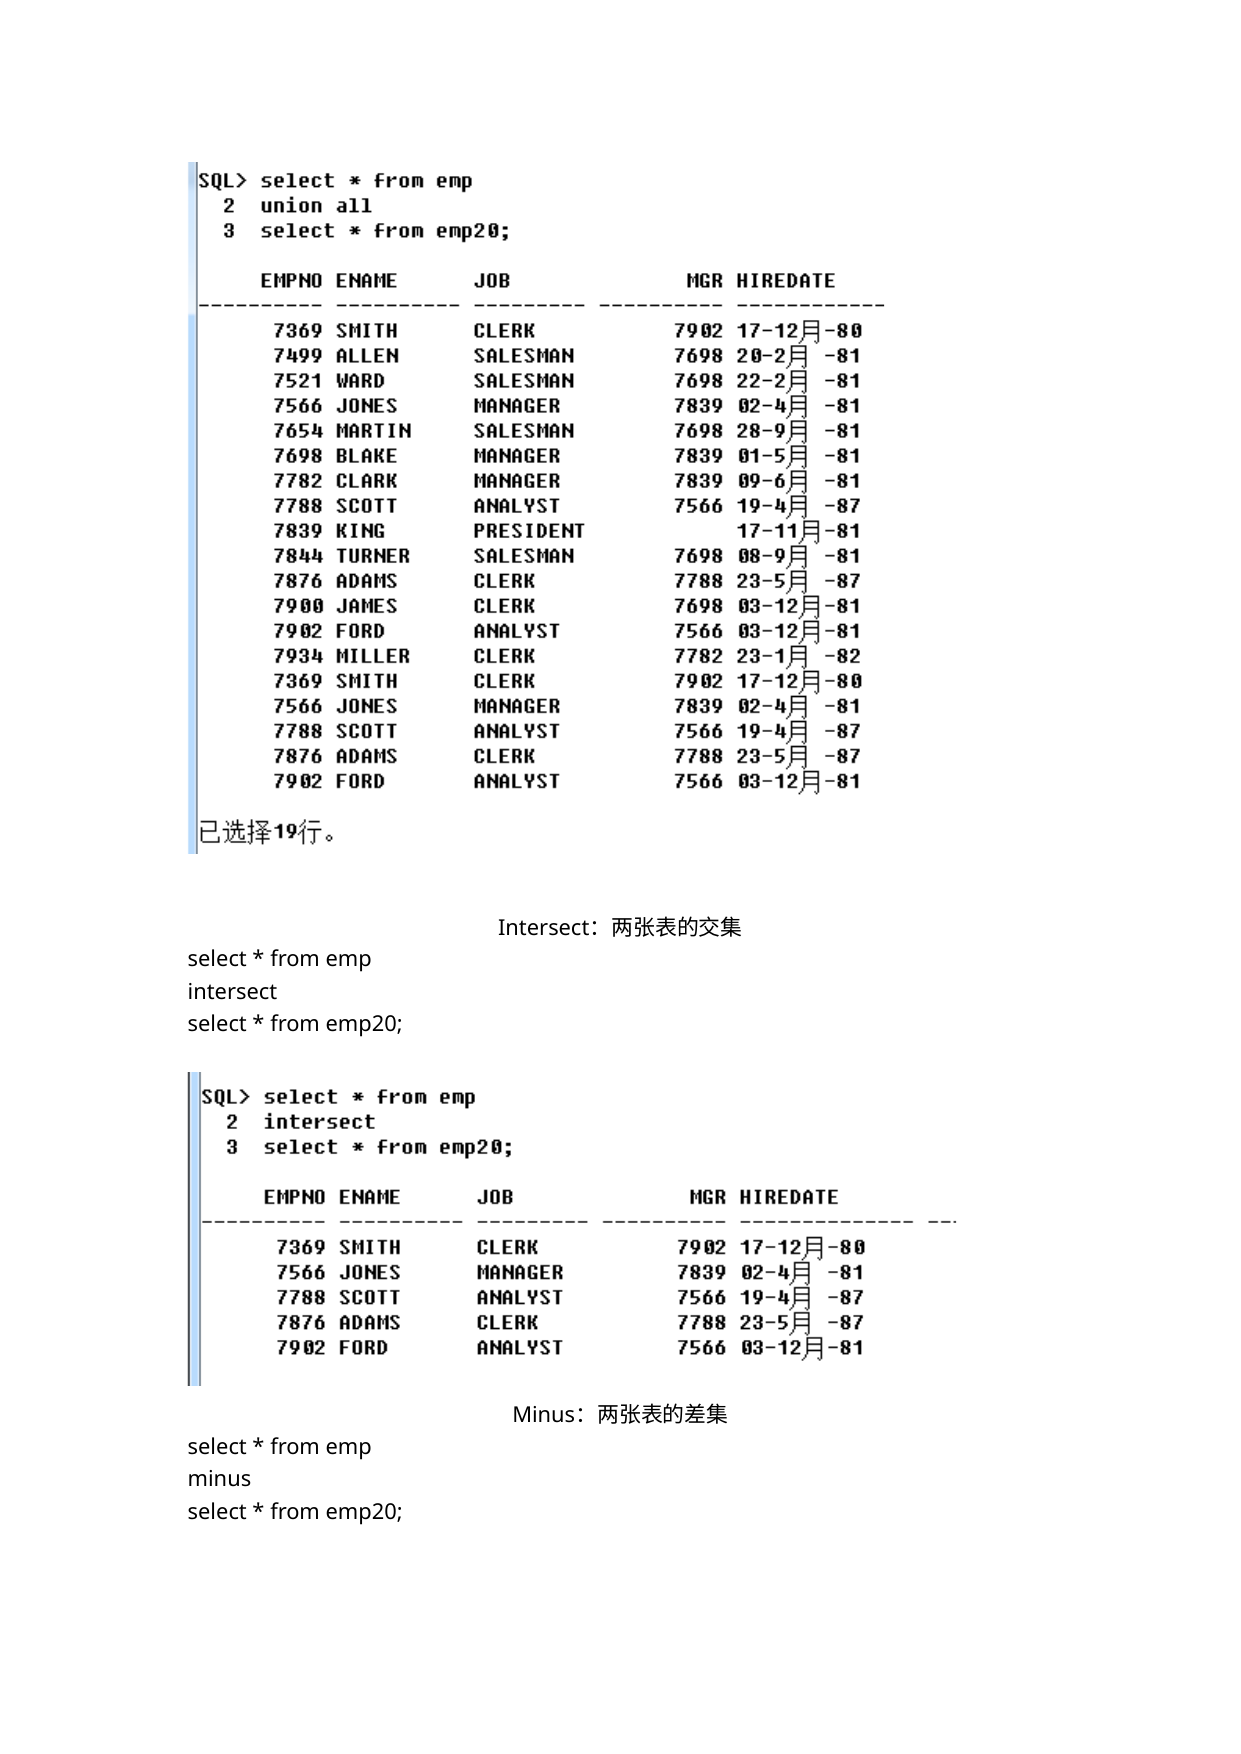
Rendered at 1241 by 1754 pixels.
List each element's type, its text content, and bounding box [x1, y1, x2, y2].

list Minus：两张表的差集 [187, 1397, 1053, 1429]
list select * from emp20; [187, 1494, 1053, 1527]
list Intersect：两张表的交集 [187, 909, 1053, 942]
list select * from emp [187, 1429, 1053, 1462]
picture [187, 162, 885, 854]
list intersect [187, 974, 1053, 1007]
list select * from emp [187, 942, 1053, 974]
picture [187, 1072, 957, 1386]
list minus [187, 1462, 1053, 1494]
list select * from emp20; [187, 1007, 1053, 1039]
